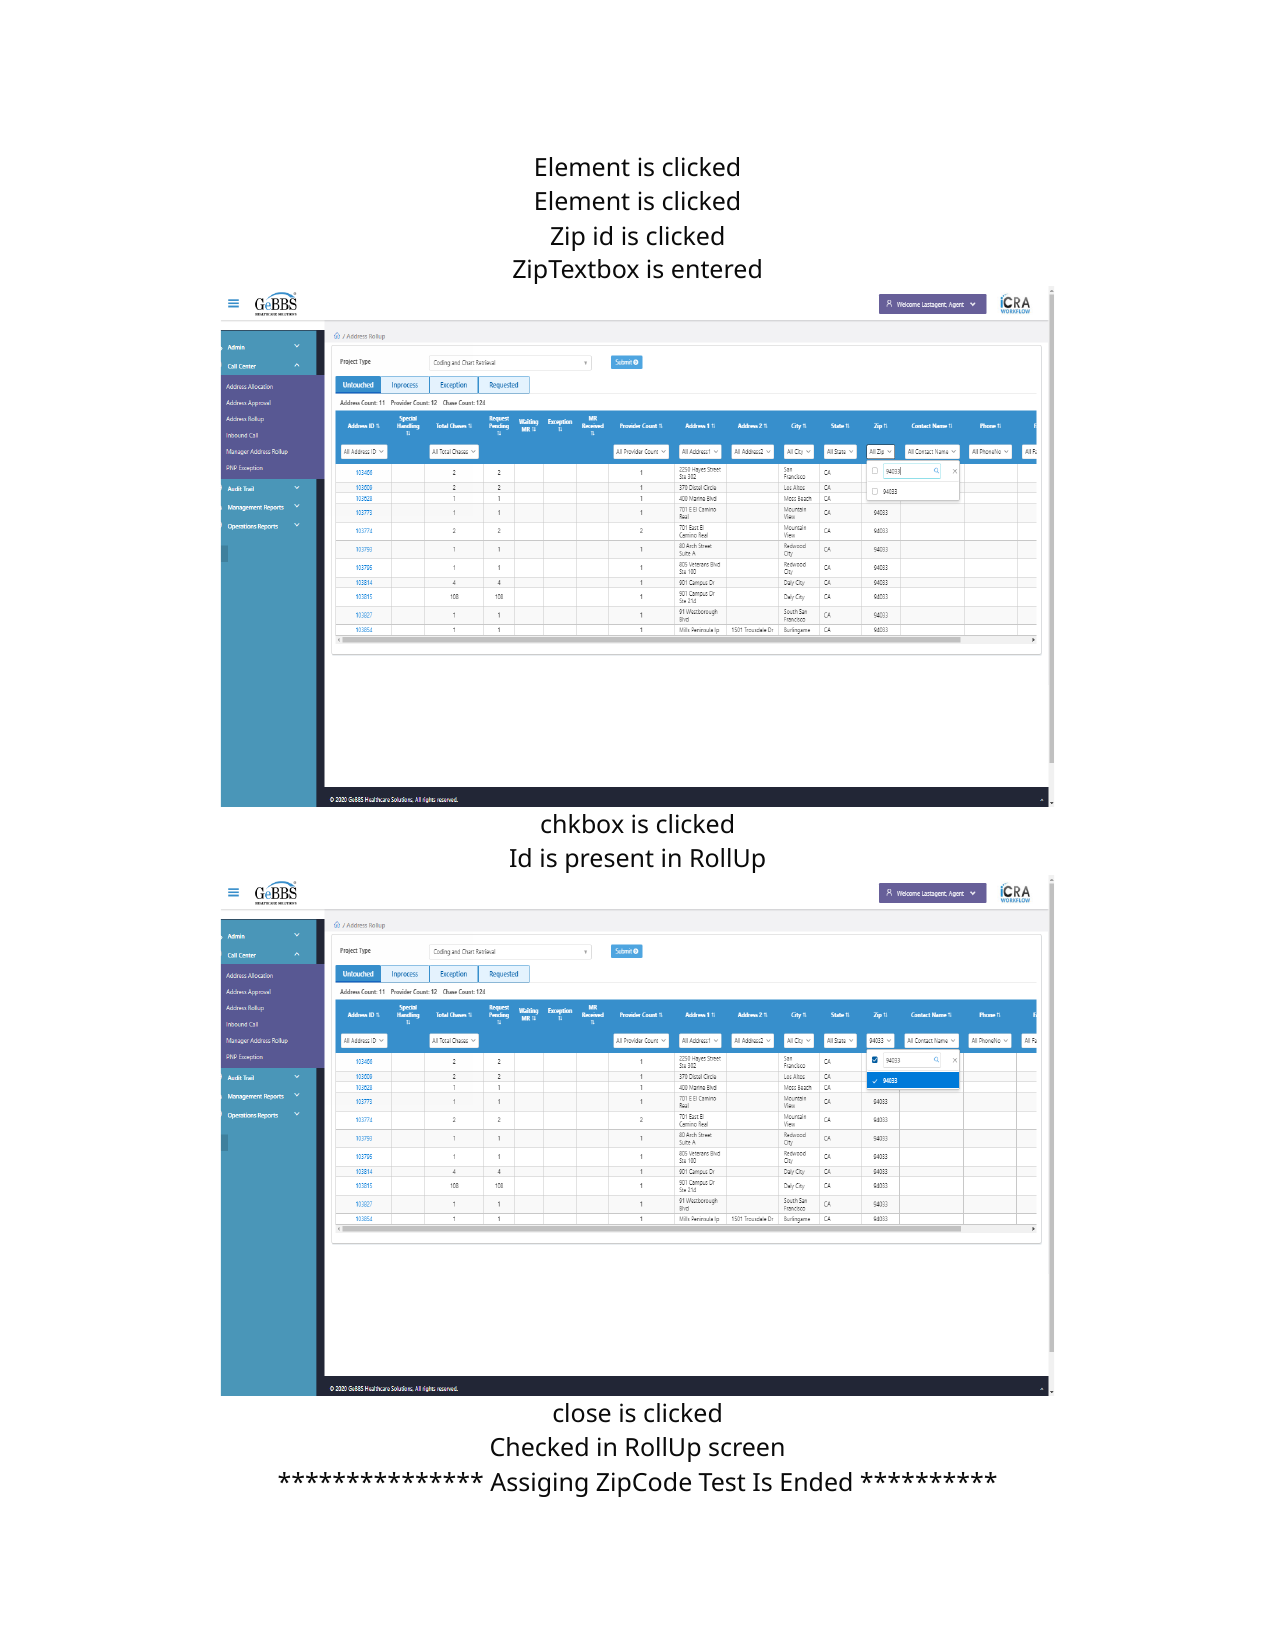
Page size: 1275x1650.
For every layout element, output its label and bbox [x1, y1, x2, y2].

picture [220, 286, 1055, 807]
text [150, 150, 1125, 1498]
picture [220, 875, 1055, 1396]
